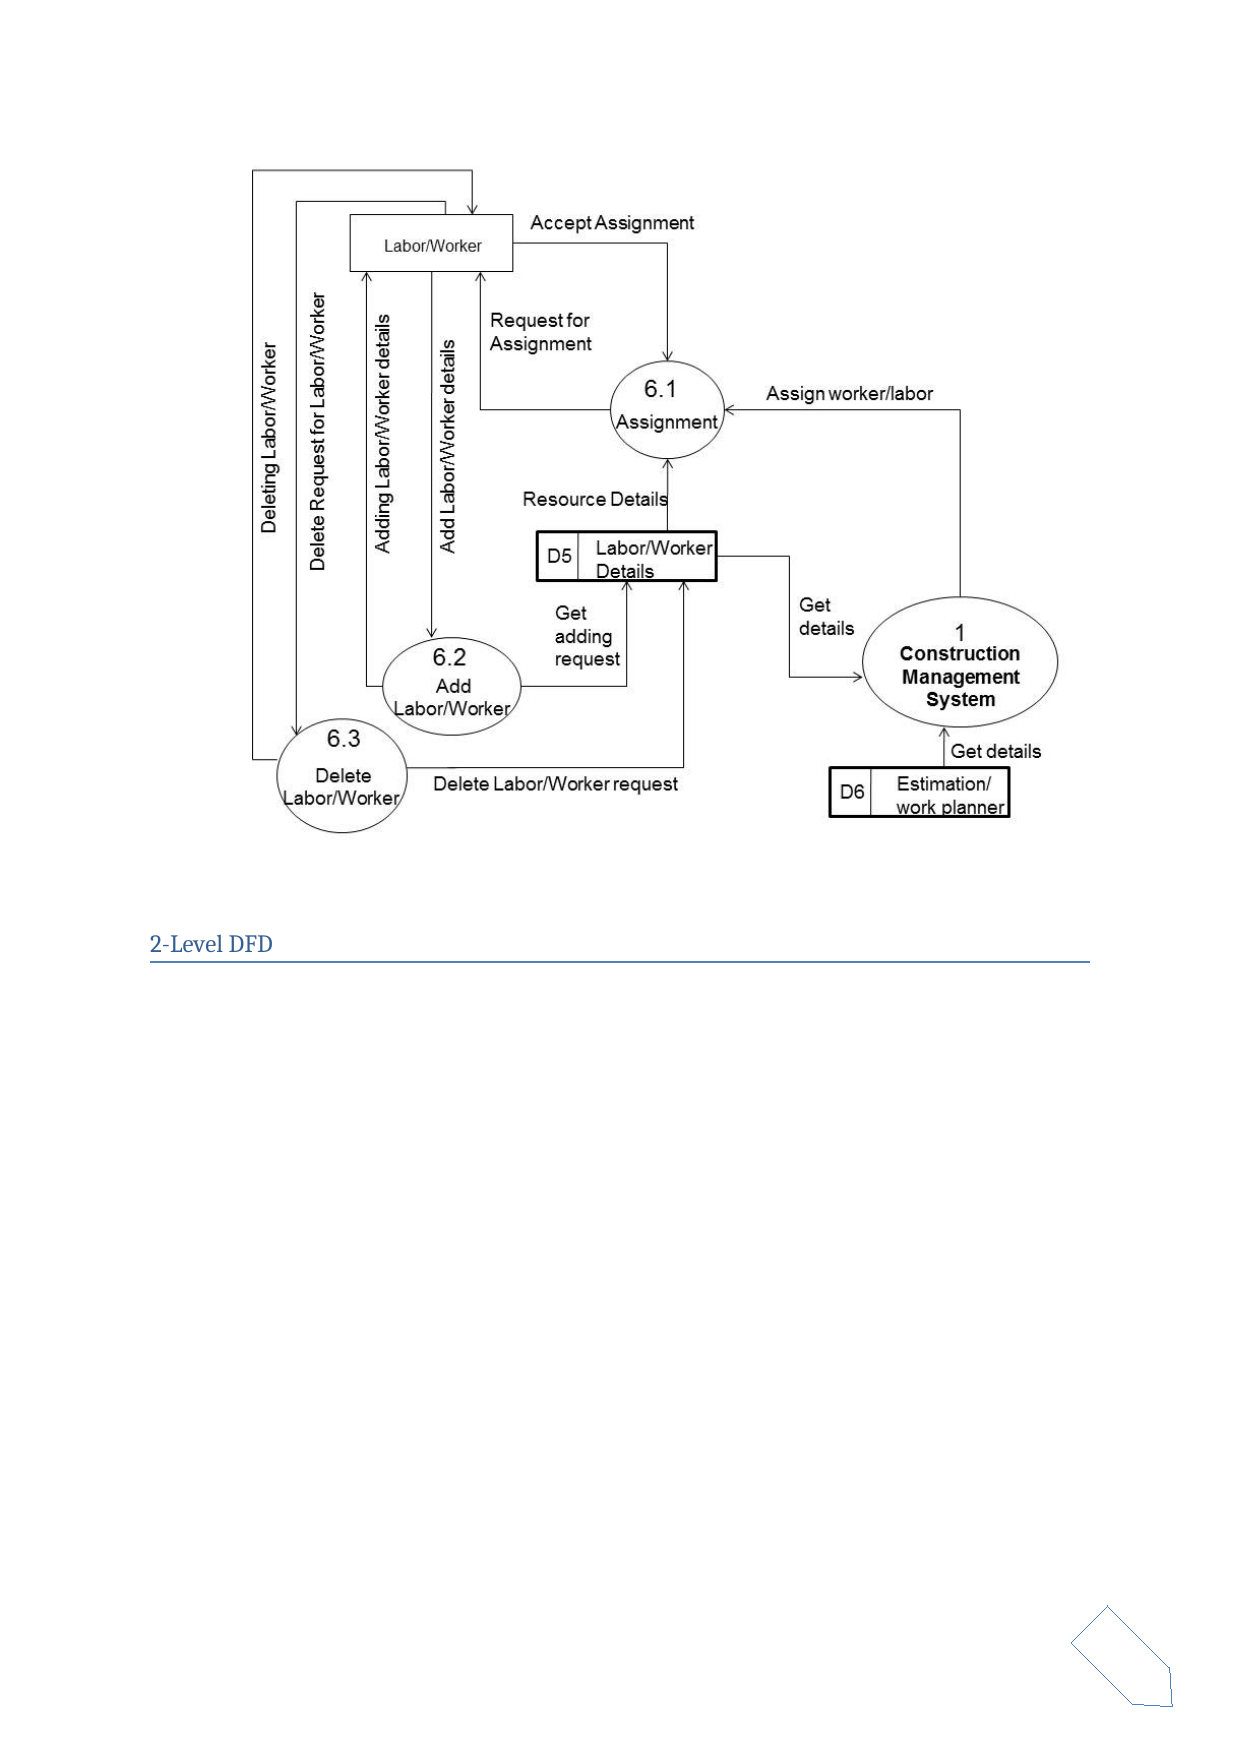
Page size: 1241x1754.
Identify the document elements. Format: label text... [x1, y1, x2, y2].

subtitle 2-Level DFD [150, 930, 1090, 961]
picture [187, 150, 1163, 881]
